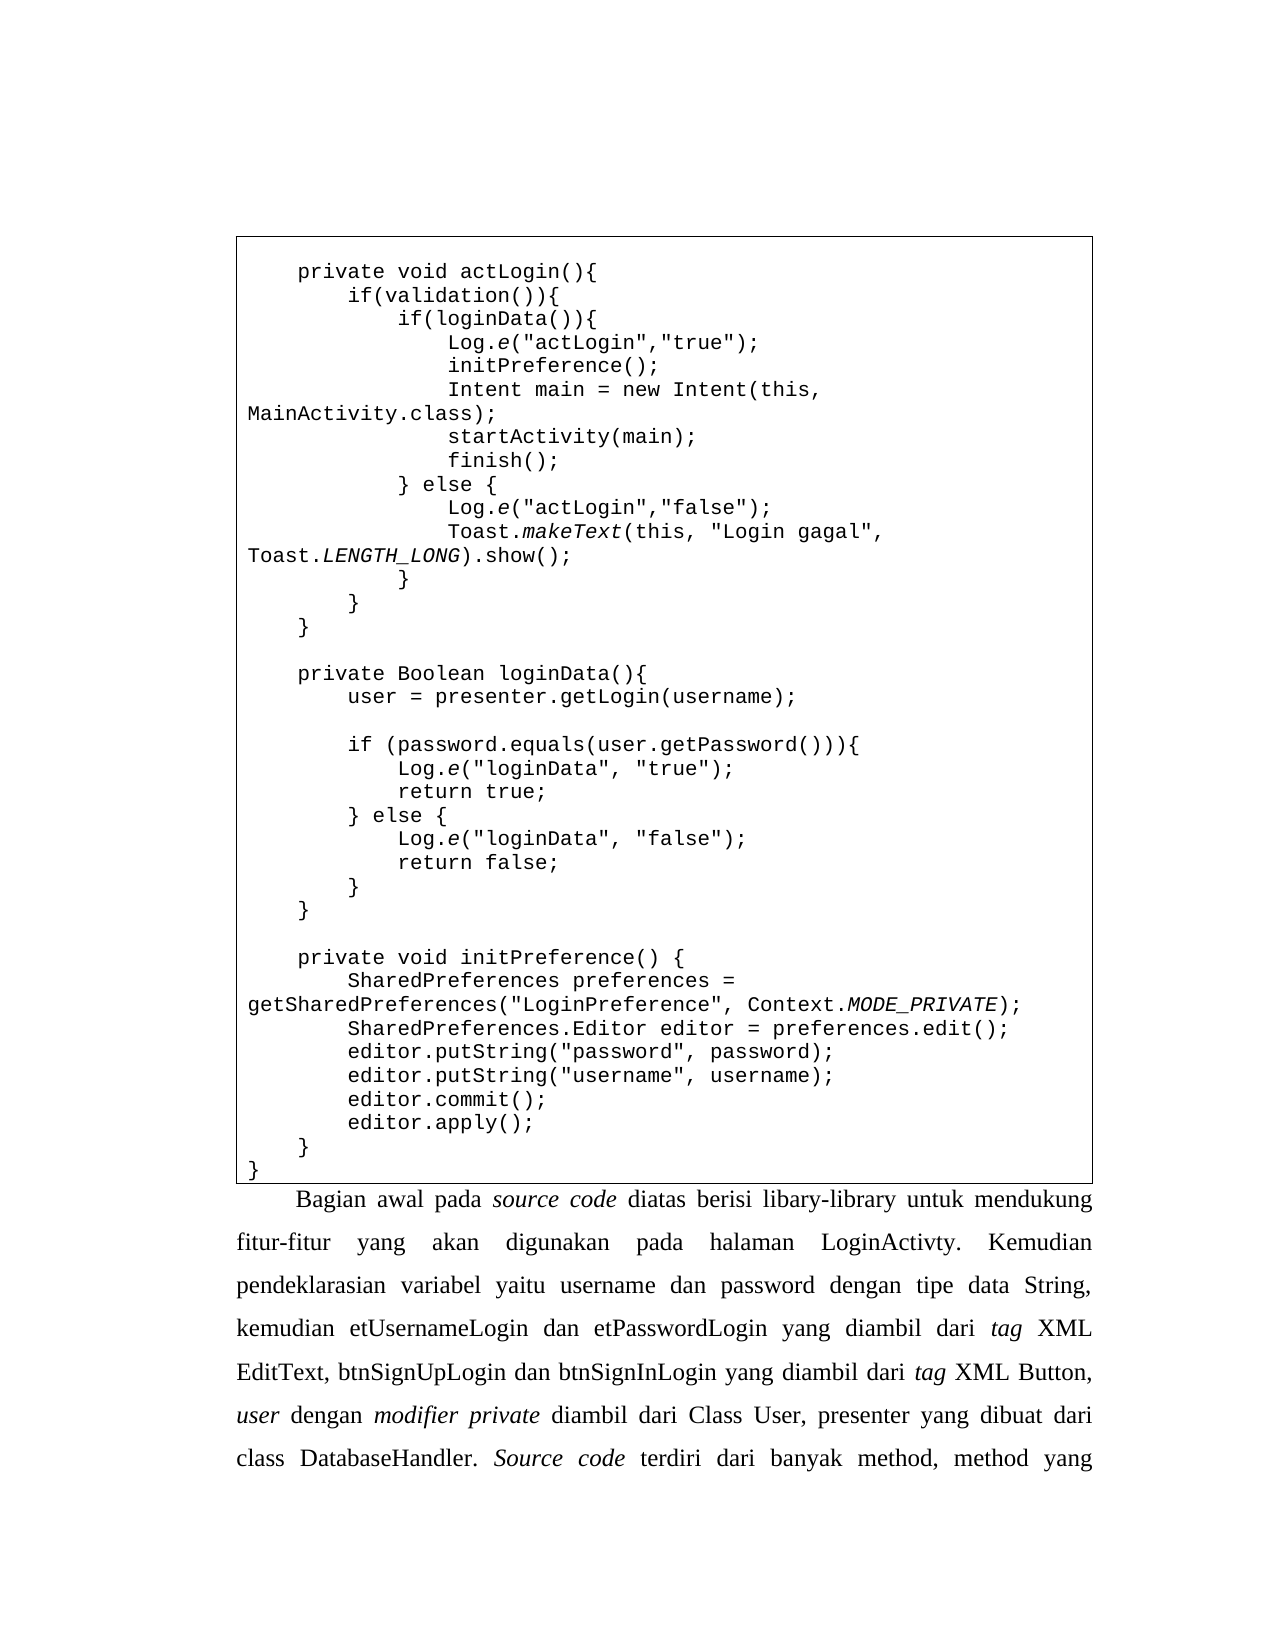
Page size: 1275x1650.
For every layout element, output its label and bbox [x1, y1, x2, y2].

text [236, 1184, 1093, 1472]
table_header [237, 237, 1092, 1183]
